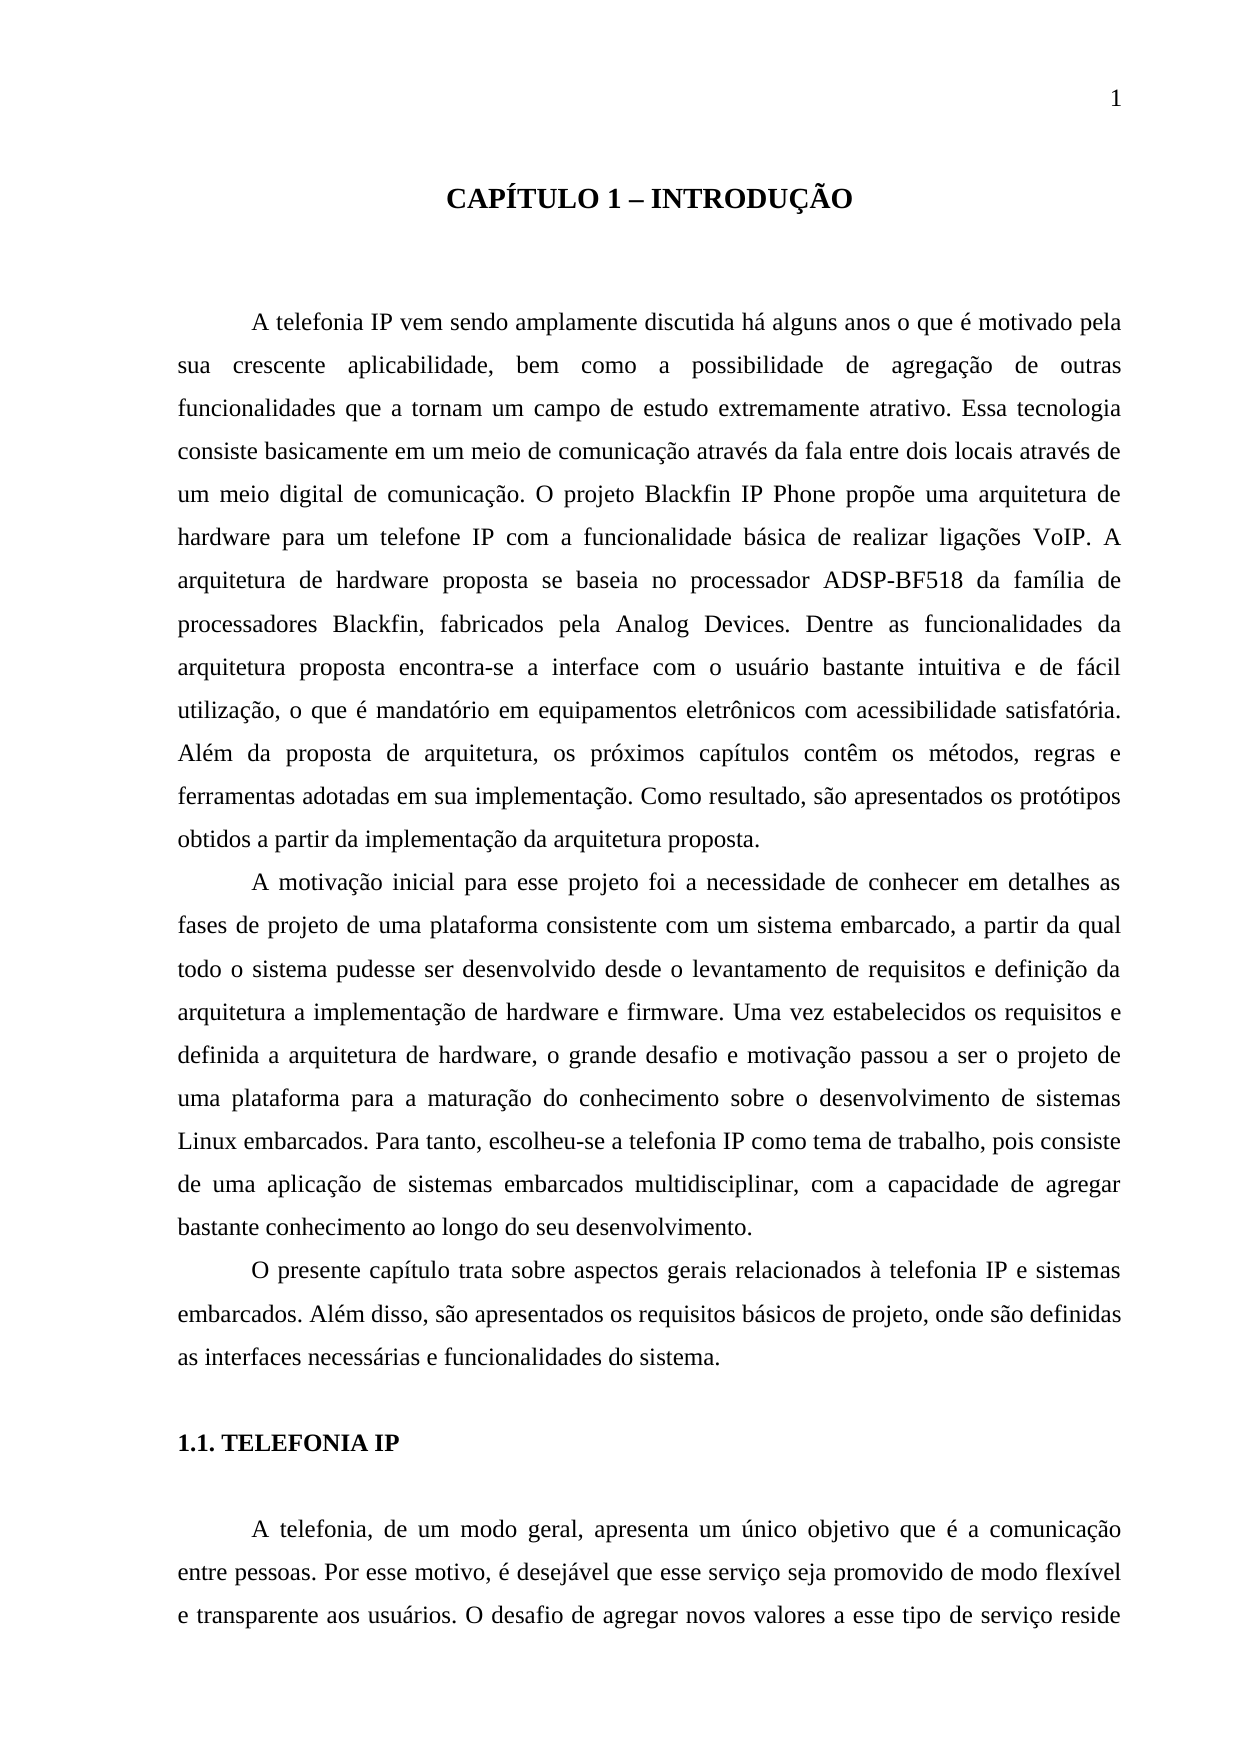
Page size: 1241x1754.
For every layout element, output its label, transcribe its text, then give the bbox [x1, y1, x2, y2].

text O presente capítulo trata sobre aspectos gerais relacionados à telefonia IP e sistemas embarcados. Além disso, são apresentados os requisitos básicos de projeto, onde são definidas as interfaces necessárias e funcionalidades do sistema. [177, 1256, 1122, 1371]
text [177, 1514, 1122, 1629]
text A motivação inicial para esse projeto foi a necessidade de conhecer em detalhes as fases de projeto de uma plataforma consistente com um sistema embarcado, a partir da qual todo o sistema pudesse ser desenvolvido desde o levantamento de requisitos e definição da arquitetura a implementação de hardware e firmware. Uma vez estabelecidos os requisitos e definida a arquitetura de hardware, o grande desafio e motivação passou a ser o projeto de uma plataforma para a maturação do conhecimento sobre o desenvolvimento de sistemas Linux embarcados. Para tanto, escolheu-se a telefonia IP como tema de trabalho, pois consiste de uma aplicação de sistemas embarcados multidisciplinar, com a capacidade de agregar bastante conhecimento ao longo do seu desenvolvimento. [177, 867, 1122, 1241]
subtitle 1.1. TELEFONIA IP [177, 1428, 1122, 1457]
subtitle CAPÍTULO 1 – INTRODUÇÃO [177, 177, 1122, 215]
text A telefonia IP vem sendo amplamente discutida há alguns anos o que é motivado pela sua crescente aplicabilidade, bem como a possibilidade de agregação de outras funcionalidades que a tornam um campo de estudo extremamente atrativo. Essa tecnologia consiste basicamente em um meio de comunicação através da fala entre dois locais através de um meio digital de comunicação. O projeto Blackfin IP Phone propõe uma arquitetura de hardware para um telefone IP com a funcionalidade básica de realizar ligações VoIP. A arquitetura de hardware proposta se baseia no processador ADSP-BF518 da família de processadores Blackfin, fabricados pela Analog Devices. Dentre as funcionalidades da arquitetura proposta encontra-se a interface com o usuário bastante intuitiva e de fácil utilização, o que é mandatório em equipamentos eletrônicos com acessibilidade satisfatória. Além da proposta de arquitetura, os próximos capítulos contêm os métodos, regras e ferramentas adotadas em sua implementação. Como resultado, são apresentados os protótipos obtidos a partir da implementação da arquitetura proposta. [177, 307, 1122, 853]
